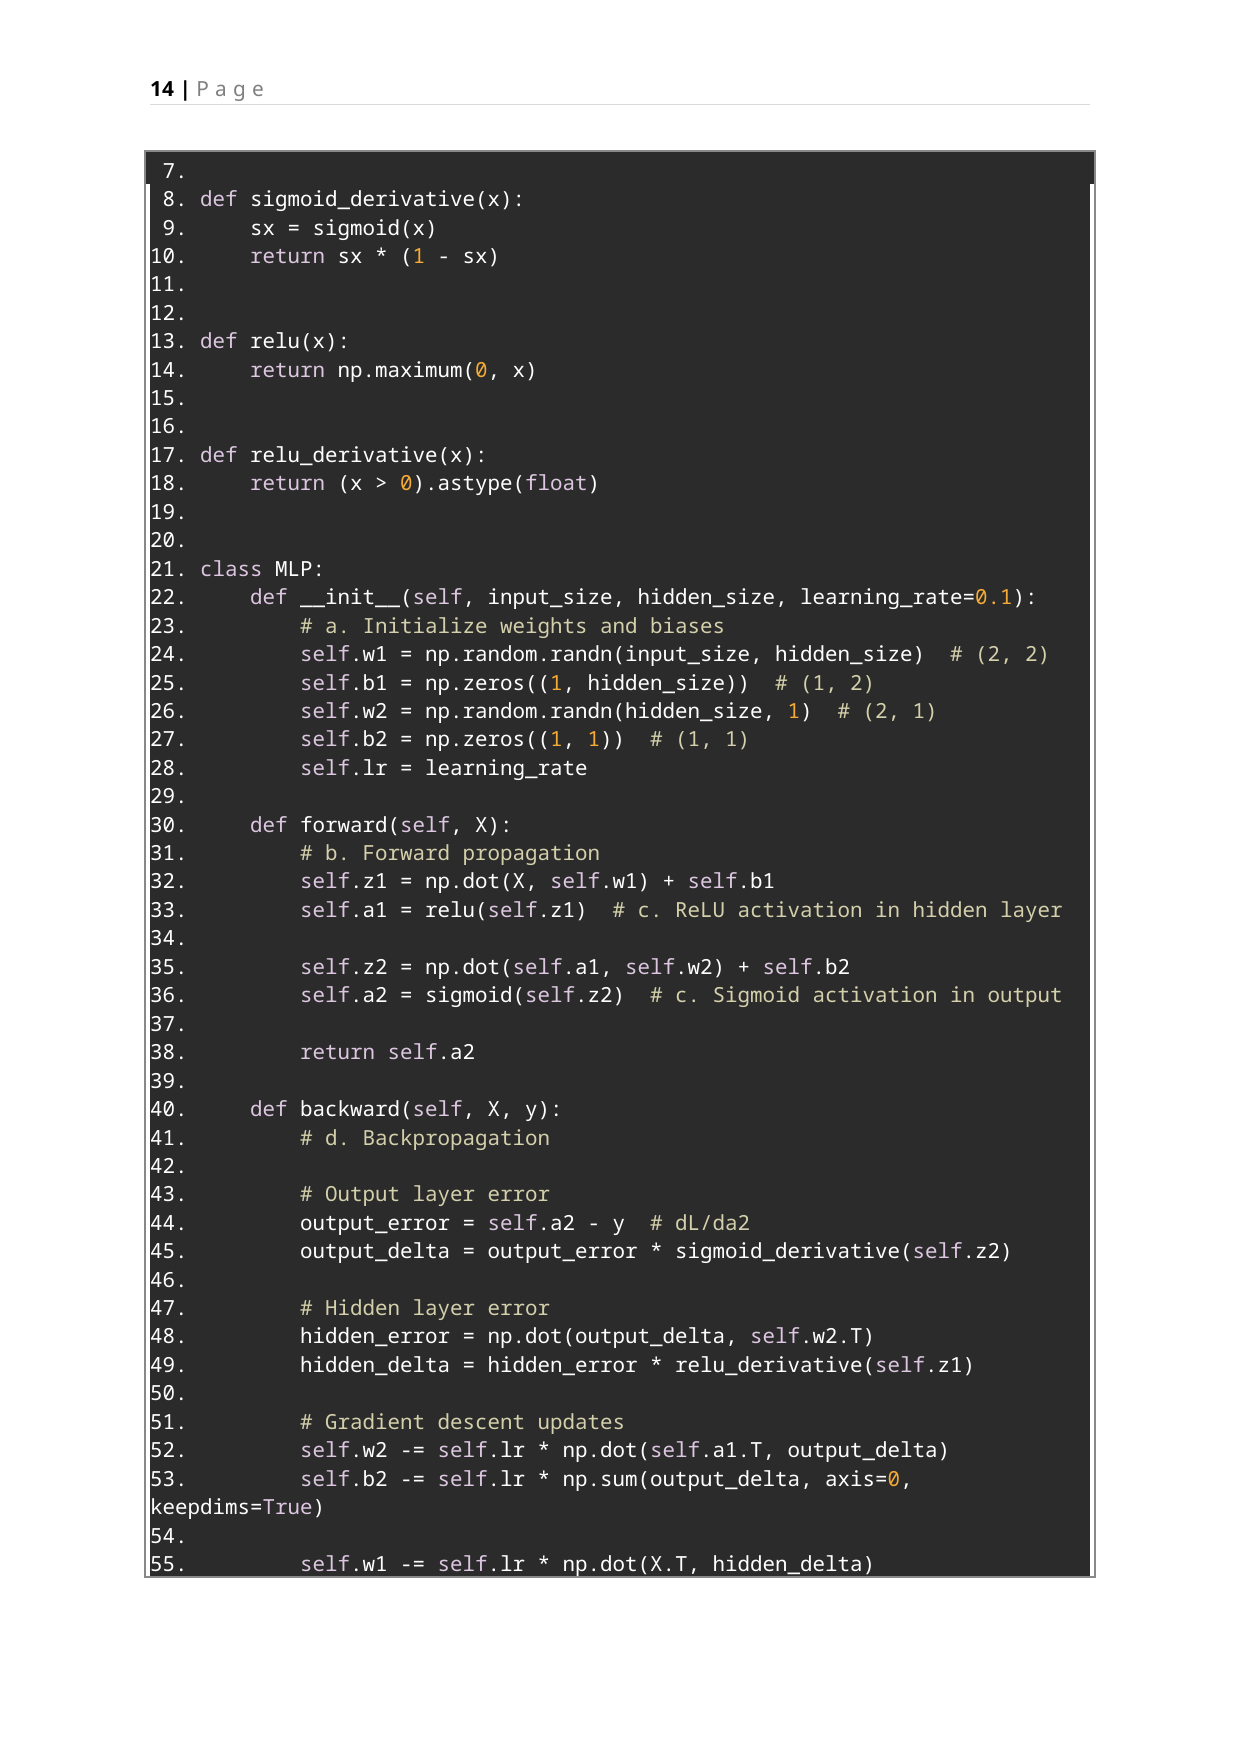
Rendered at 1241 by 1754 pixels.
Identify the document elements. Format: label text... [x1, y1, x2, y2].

text 26. self.w2 = np.random.randn(hidden_size, 1) # (2, 1) [150, 696, 1090, 724]
text 20. [150, 525, 1090, 554]
text 23. # a. Initialize weights and biases [150, 611, 1090, 639]
text 22. def __init__(self, input_size, hidden_size, learning_rate=0.1): [150, 582, 1090, 611]
text 18. return (x > 0).astype(float) [150, 468, 1090, 497]
text 32. self.z1 = np.dot(X, self.w1) + self.b1 [150, 867, 1090, 895]
text 48. hidden_error = np.dot(output_delta, self.w2.T) [150, 1322, 1090, 1350]
text 7. [146, 152, 1094, 184]
text 35. self.z2 = np.dot(self.a1, self.w2) + self.b2 [150, 952, 1090, 980]
text 28. self.lr = learning_rate [150, 753, 1090, 781]
text 50. [150, 1378, 1090, 1407]
text 12. [150, 298, 1090, 326]
text 43. # Output layer error [150, 1179, 1090, 1208]
text 53. self.b2 -= self.lr * np.sum(output_delta, axis=0, keepdims=True) [150, 1464, 1090, 1521]
text 51. # Gradient descent updates [150, 1407, 1090, 1435]
text 15. [150, 383, 1090, 412]
text 19. [150, 497, 1090, 525]
text 47. # Hidden layer error [150, 1293, 1090, 1322]
text 39. [150, 1066, 1090, 1094]
text 37. [150, 1009, 1090, 1037]
text 38. return self.a2 [150, 1037, 1090, 1066]
text 25. self.b1 = np.zeros((1, hidden_size)) # (1, 2) [150, 668, 1090, 696]
text 16. [150, 412, 1090, 440]
text 9. sx = sigmoid(x) [150, 213, 1090, 241]
text 46. [150, 1265, 1090, 1293]
text 10. return sx * (1 - sx) [150, 241, 1090, 269]
text 17. def relu_derivative(x): [150, 440, 1090, 468]
text 55. self.w1 -= self.lr * np.dot(X.T, hidden_delta) [150, 1549, 1090, 1576]
text 44. output_error = self.a2 - y # dL/da2 [150, 1208, 1090, 1236]
text 54. [150, 1521, 1090, 1549]
text 11. [150, 269, 1090, 298]
text 42. [150, 1151, 1090, 1179]
text 14. return np.maximum(0, x) [150, 355, 1090, 383]
text 49. hidden_delta = hidden_error * relu_derivative(self.z1) [150, 1350, 1090, 1378]
text 13. def relu(x): [150, 326, 1090, 355]
text 33. self.a1 = relu(self.z1) # c. ReLU activation in hidden layer [150, 895, 1090, 923]
text 52. self.w2 -= self.lr * np.dot(self.a1.T, output_delta) [150, 1435, 1090, 1464]
text 30. def forward(self, X): [150, 810, 1090, 838]
text 8. def sigmoid_derivative(x): [150, 184, 1090, 213]
text 24. self.w1 = np.random.randn(input_size, hidden_size) # (2, 2) [150, 639, 1090, 668]
text 29. [150, 781, 1090, 810]
text 21. class MLP: [150, 554, 1090, 582]
text 36. self.a2 = sigmoid(self.z2) # c. Sigmoid activation in output [150, 980, 1090, 1009]
text 41. # d. Backpropagation [150, 1123, 1090, 1151]
text 27. self.b2 = np.zeros((1, 1)) # (1, 1) [150, 724, 1090, 753]
text 40. def backward(self, X, y): [150, 1094, 1090, 1123]
text 45. output_delta = output_error * sigmoid_derivative(self.z2) [150, 1236, 1090, 1265]
text 31. # b. Forward propagation [150, 838, 1090, 867]
text 34. [150, 923, 1090, 952]
